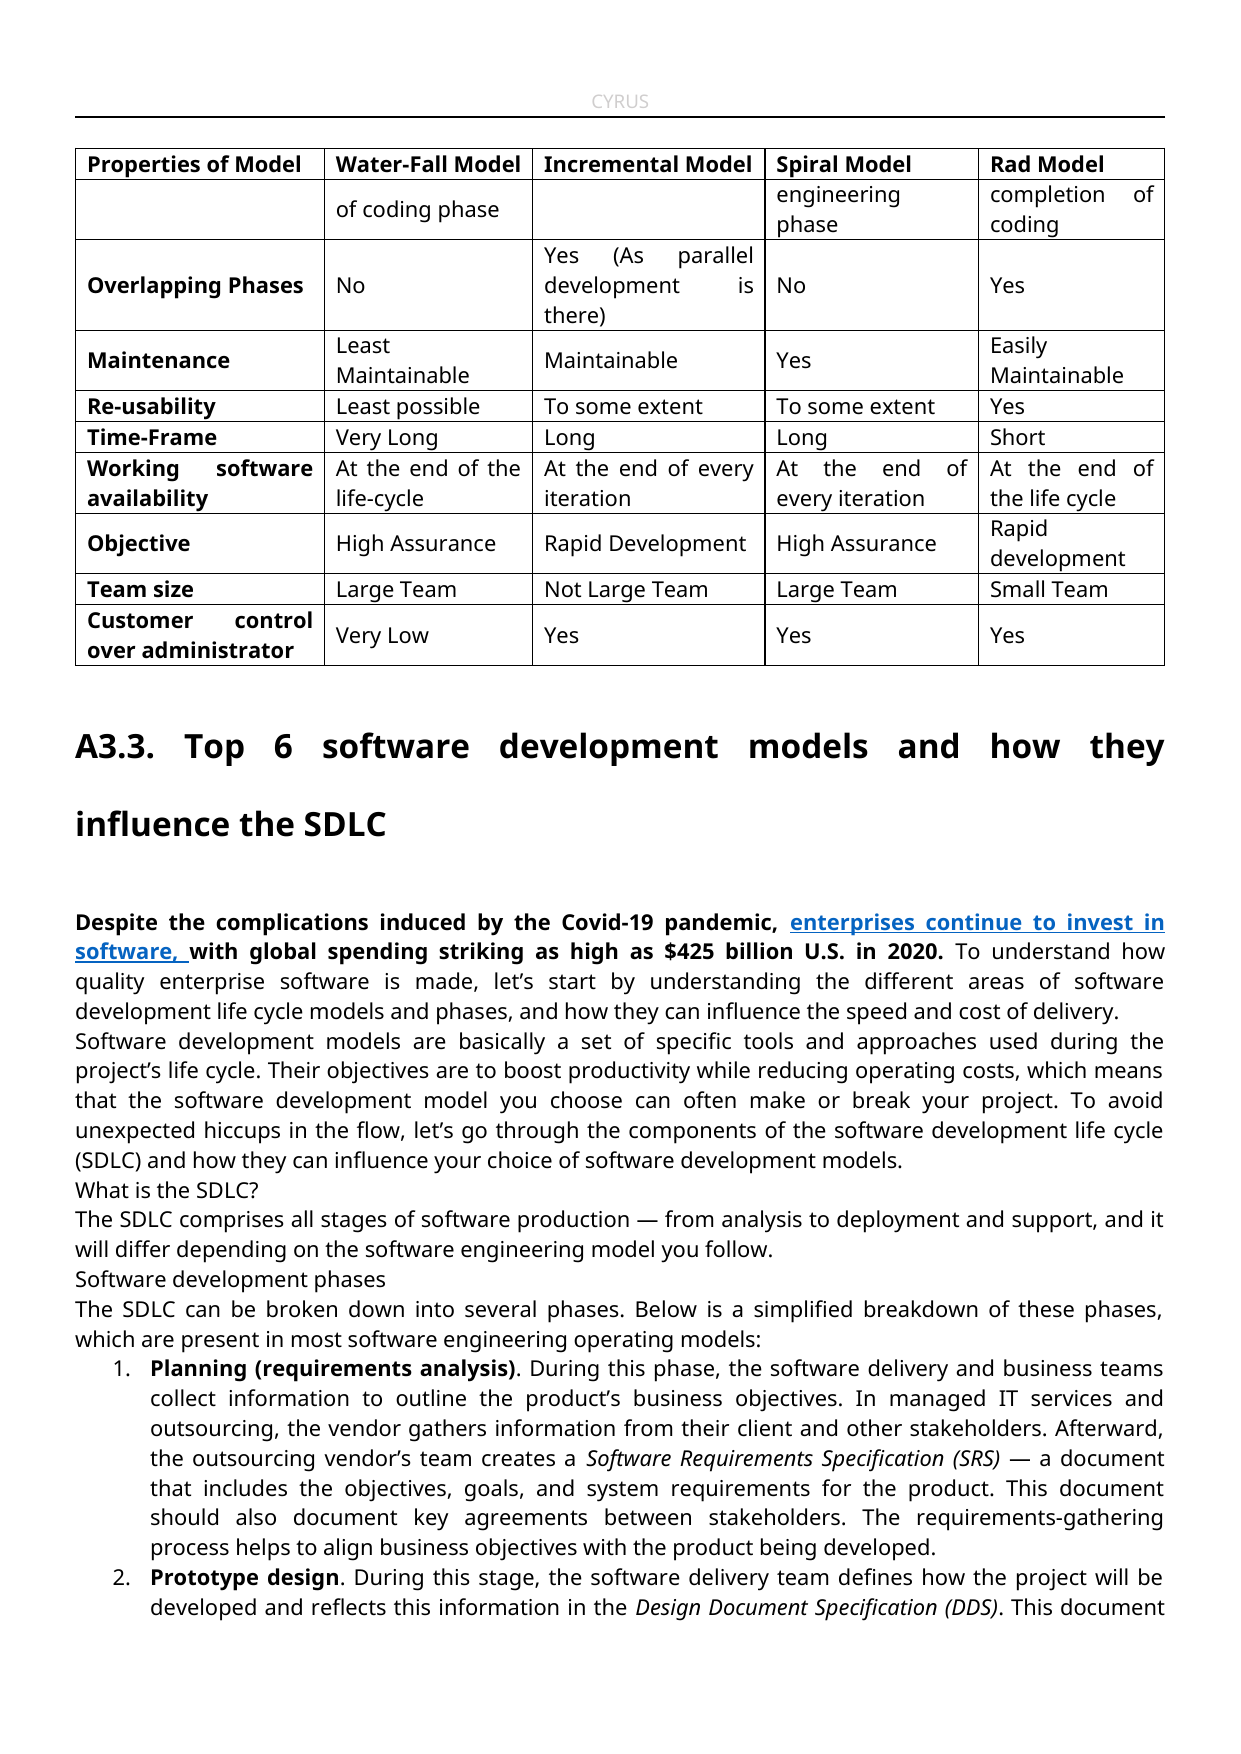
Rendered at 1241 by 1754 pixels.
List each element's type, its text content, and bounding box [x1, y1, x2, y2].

text The SDLC can be broken down into several phases. Below is a simplified breakdown of these phases, which are present in most software engineering operating models: [75, 1294, 1165, 1353]
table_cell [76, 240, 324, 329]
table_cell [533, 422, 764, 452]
text Software development phases [75, 1264, 1165, 1294]
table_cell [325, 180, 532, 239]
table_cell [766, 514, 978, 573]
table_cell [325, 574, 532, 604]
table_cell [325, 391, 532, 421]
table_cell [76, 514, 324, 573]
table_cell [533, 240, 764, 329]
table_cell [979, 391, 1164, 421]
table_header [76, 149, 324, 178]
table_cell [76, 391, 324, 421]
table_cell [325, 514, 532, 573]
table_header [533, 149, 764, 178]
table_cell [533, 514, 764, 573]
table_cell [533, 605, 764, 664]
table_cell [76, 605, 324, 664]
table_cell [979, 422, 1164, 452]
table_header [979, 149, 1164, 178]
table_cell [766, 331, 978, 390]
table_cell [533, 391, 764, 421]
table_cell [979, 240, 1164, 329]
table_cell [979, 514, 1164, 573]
text What is the SDLC? [75, 1175, 1165, 1204]
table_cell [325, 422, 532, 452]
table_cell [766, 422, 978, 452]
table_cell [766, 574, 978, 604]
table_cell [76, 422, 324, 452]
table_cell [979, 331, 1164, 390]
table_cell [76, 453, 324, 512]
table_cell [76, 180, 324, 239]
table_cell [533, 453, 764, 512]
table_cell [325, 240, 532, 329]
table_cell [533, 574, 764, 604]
text The SDLC comprises all stages of software production — from analysis to deployment and support, and it will differ depending on the software engineering model you follow. [75, 1204, 1165, 1264]
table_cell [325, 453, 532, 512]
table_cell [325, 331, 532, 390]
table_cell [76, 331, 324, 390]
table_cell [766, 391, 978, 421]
subtitle A3.3. Top 6 software development models and how they influence the SDLC [75, 722, 1165, 846]
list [112, 1562, 1165, 1622]
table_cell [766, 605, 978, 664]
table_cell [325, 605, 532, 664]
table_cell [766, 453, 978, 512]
text Software development models are basically a set of specific tools and approaches used during the project’s life cycle. Their objectives are to boost productivity while reducing operating costs, which means that the software development model you choose can often make or break your project. To avoid unexpected hiccups in the flow, let’s go through the components of the software development life cycle (SDLC) and how they can influence your choice of software development models. [75, 1026, 1165, 1175]
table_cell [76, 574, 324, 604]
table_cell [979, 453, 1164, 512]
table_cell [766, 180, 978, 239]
text Despite the complications induced by the Covid-19 pandemic, enterprises continue to invest in software, with global spending striking as high as $425 billion U.S. in 2020. To understand how quality enterprise software is made, let’s start by understanding the different areas of software development life cycle models and phases, and how they can influence the speed and cost of delivery. [75, 907, 1165, 1026]
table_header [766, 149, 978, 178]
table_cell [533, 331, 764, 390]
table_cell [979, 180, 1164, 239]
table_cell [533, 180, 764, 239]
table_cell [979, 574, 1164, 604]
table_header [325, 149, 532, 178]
list Planning (requirements analysis). During this phase, the software delivery and business teams collect information to outline the product’s business objectives. In managed IT services and outsourcing, the vendor gathers information from their client and other stakeholders. Afterward, the outsourcing vendor’s team creates a Software Requirements Specification (SRS) — a document that includes the objectives, goals, and system requirements for the product. This document should also document key agreements between stakeholders. The requirements-gathering process helps to align business objectives with the product being developed. [112, 1353, 1165, 1562]
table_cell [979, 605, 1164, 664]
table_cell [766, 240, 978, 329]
